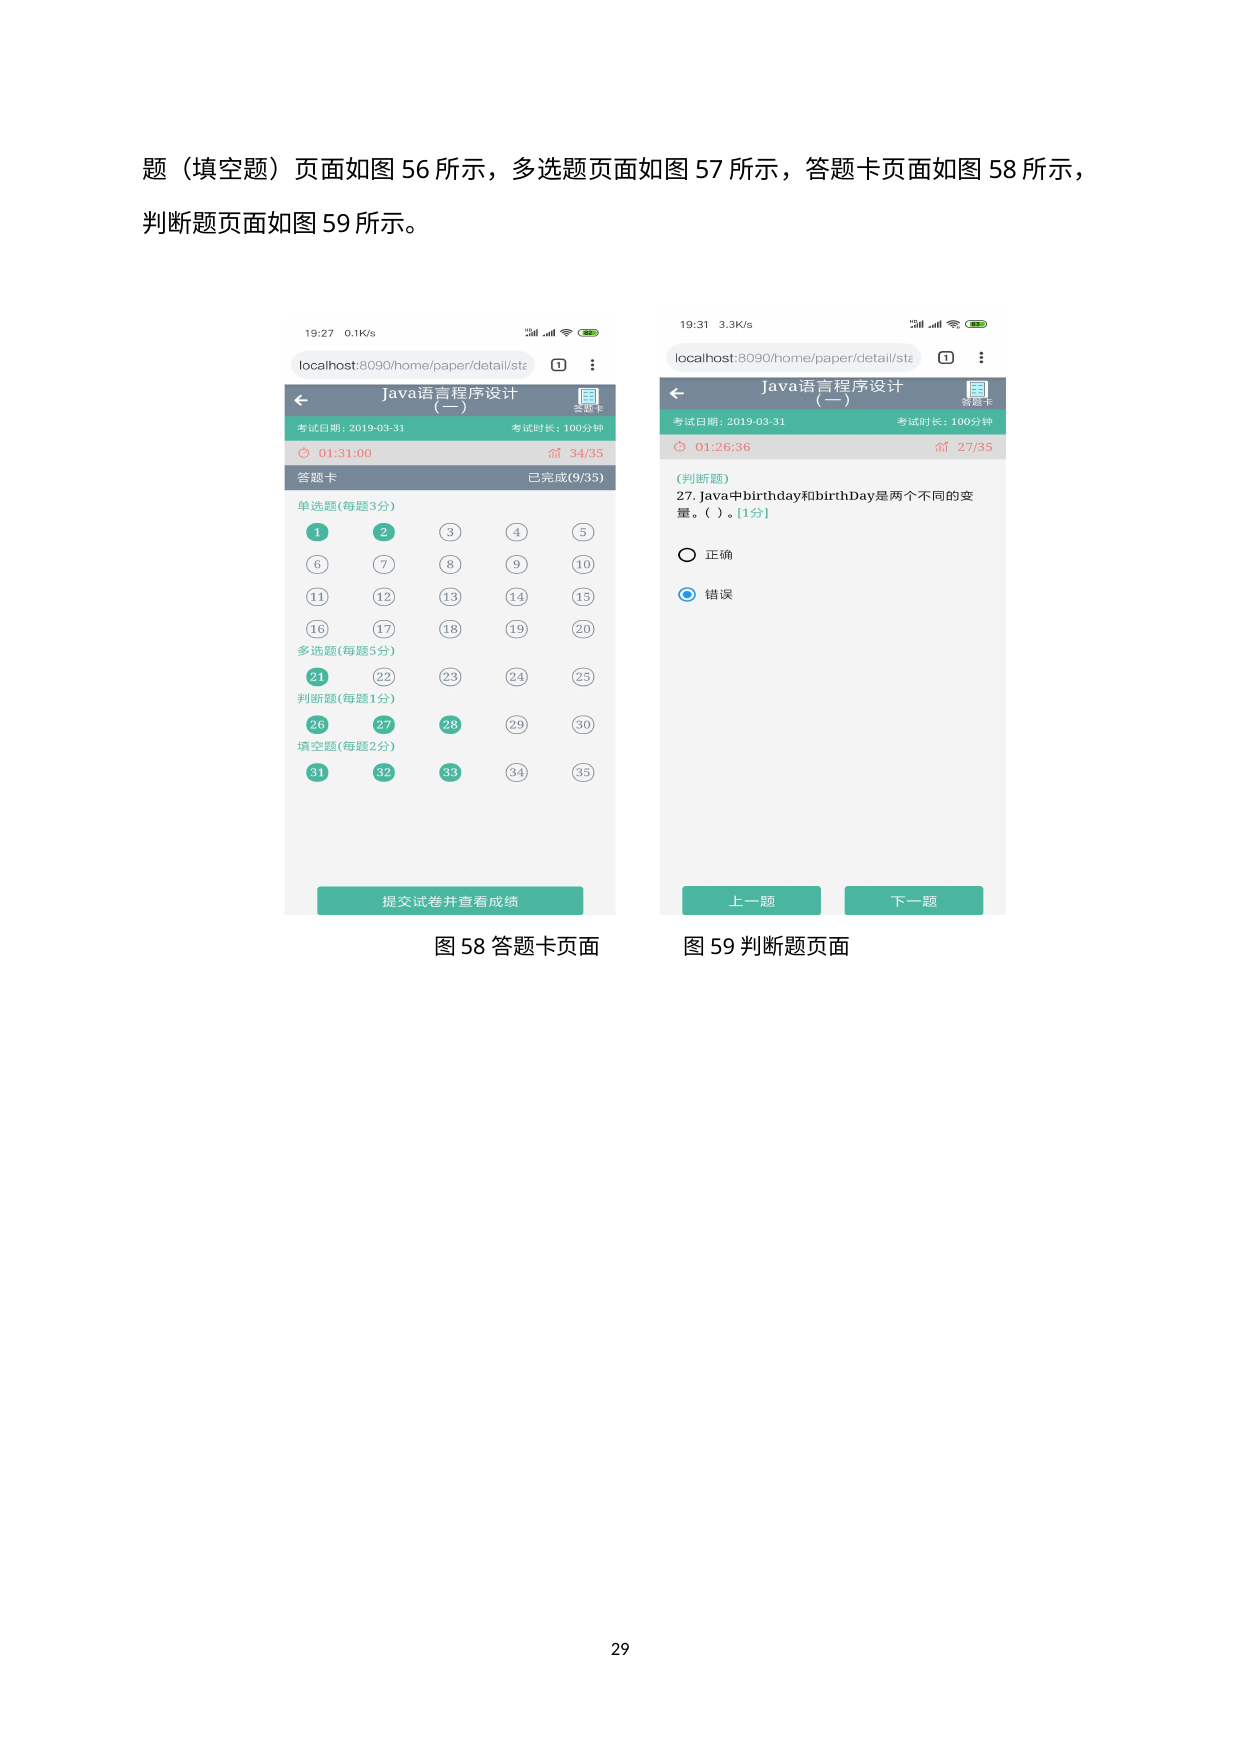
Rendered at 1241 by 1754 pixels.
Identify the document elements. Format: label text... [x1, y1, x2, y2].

picture [284, 317, 616, 915]
text 图58 答题卡页面 图59 判断题页面 [142, 929, 1098, 961]
picture [659, 309, 1006, 915]
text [142, 149, 1098, 240]
